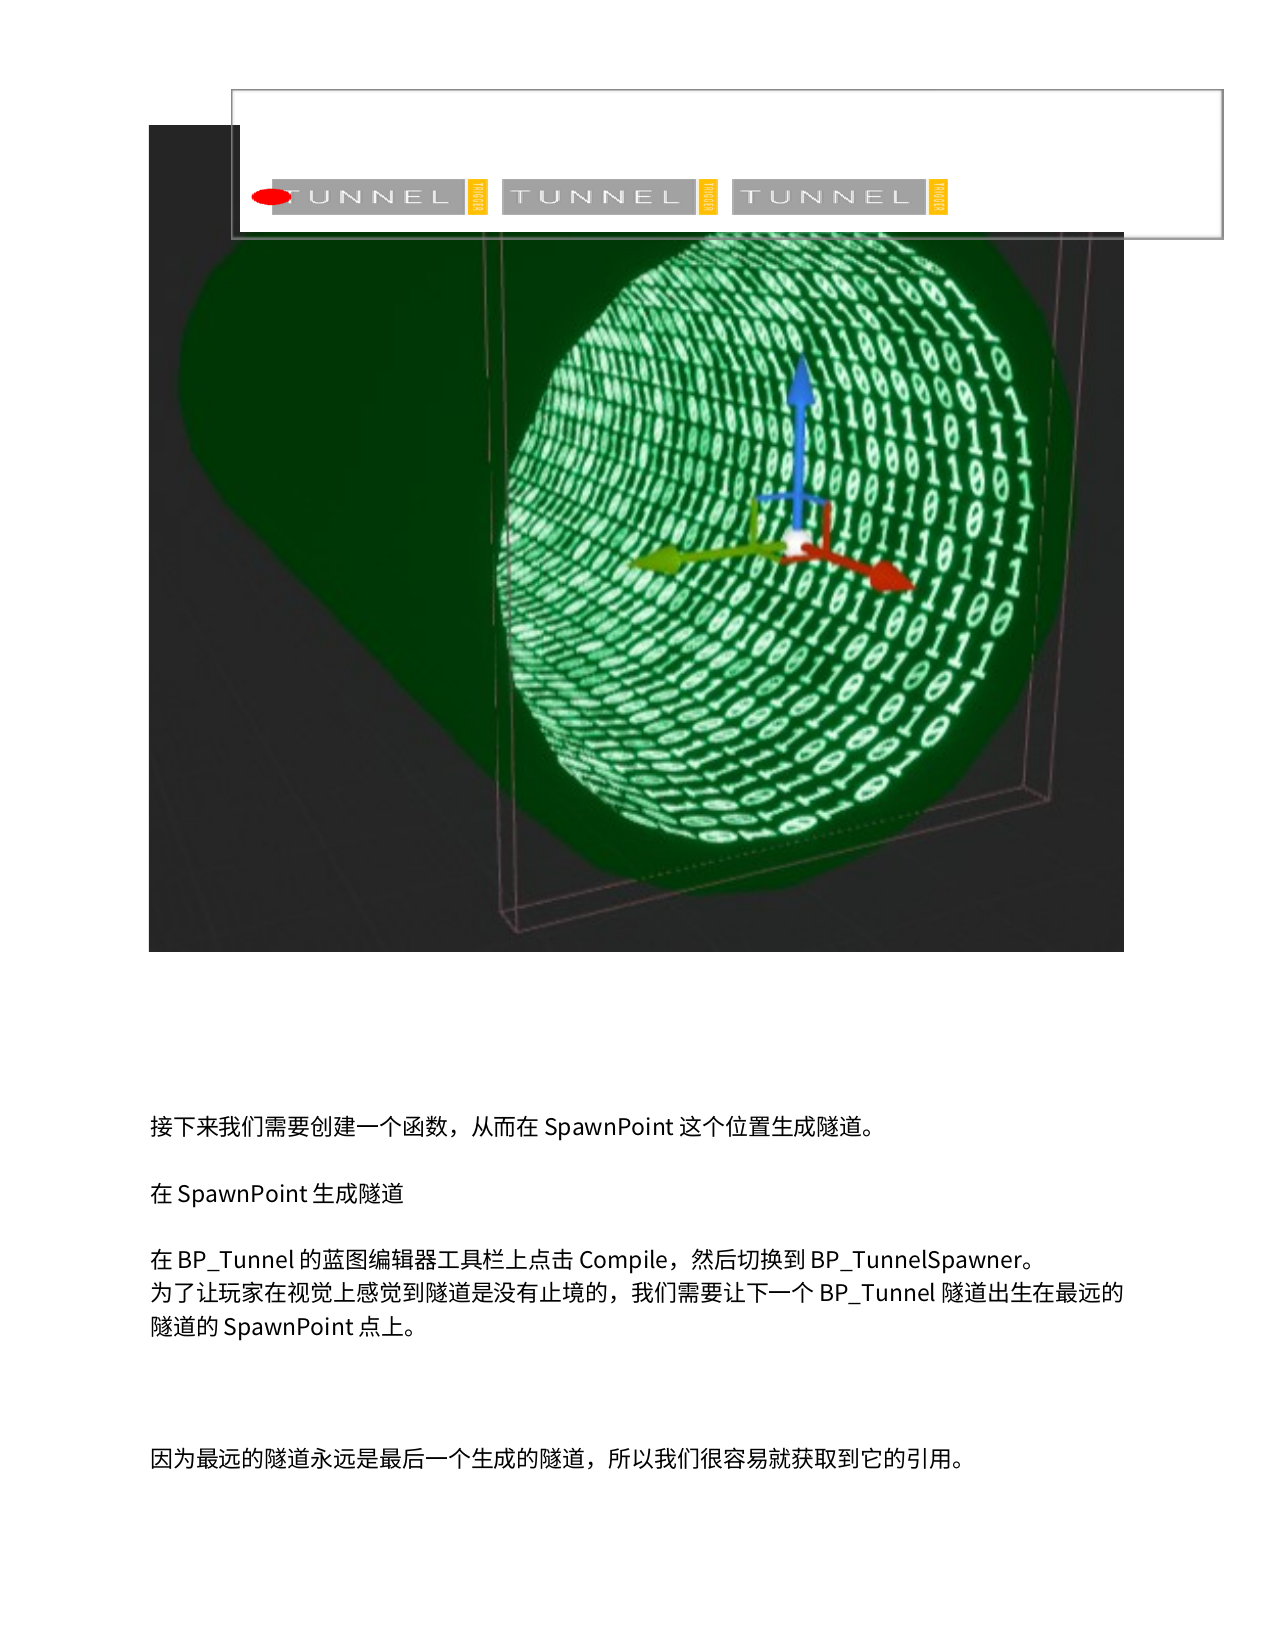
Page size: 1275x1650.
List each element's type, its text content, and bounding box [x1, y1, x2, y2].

text 接下来我们需要创建一个函数，从而在SpawnPoint这个位置生成隧道。 [150, 1109, 1125, 1142]
text 因为最远的隧道永远是最后一个生成的隧道，所以我们很容易就获取到它的引用。 [150, 1441, 1125, 1474]
text 为了让玩家在视觉上感觉到隧道是没有止境的，我们需要让下一个BP_Tunnel隧道出生在最远的隧道的SpawnPoint点上。 [150, 1275, 1125, 1342]
text 在BP_Tunnel的蓝图编辑器工具栏上点击Compile，然后切换到BP_TunnelSpawner。 [150, 1242, 1125, 1275]
text 在SpawnPoint生成隧道 [150, 1176, 1125, 1209]
picture [148, 89, 1224, 952]
